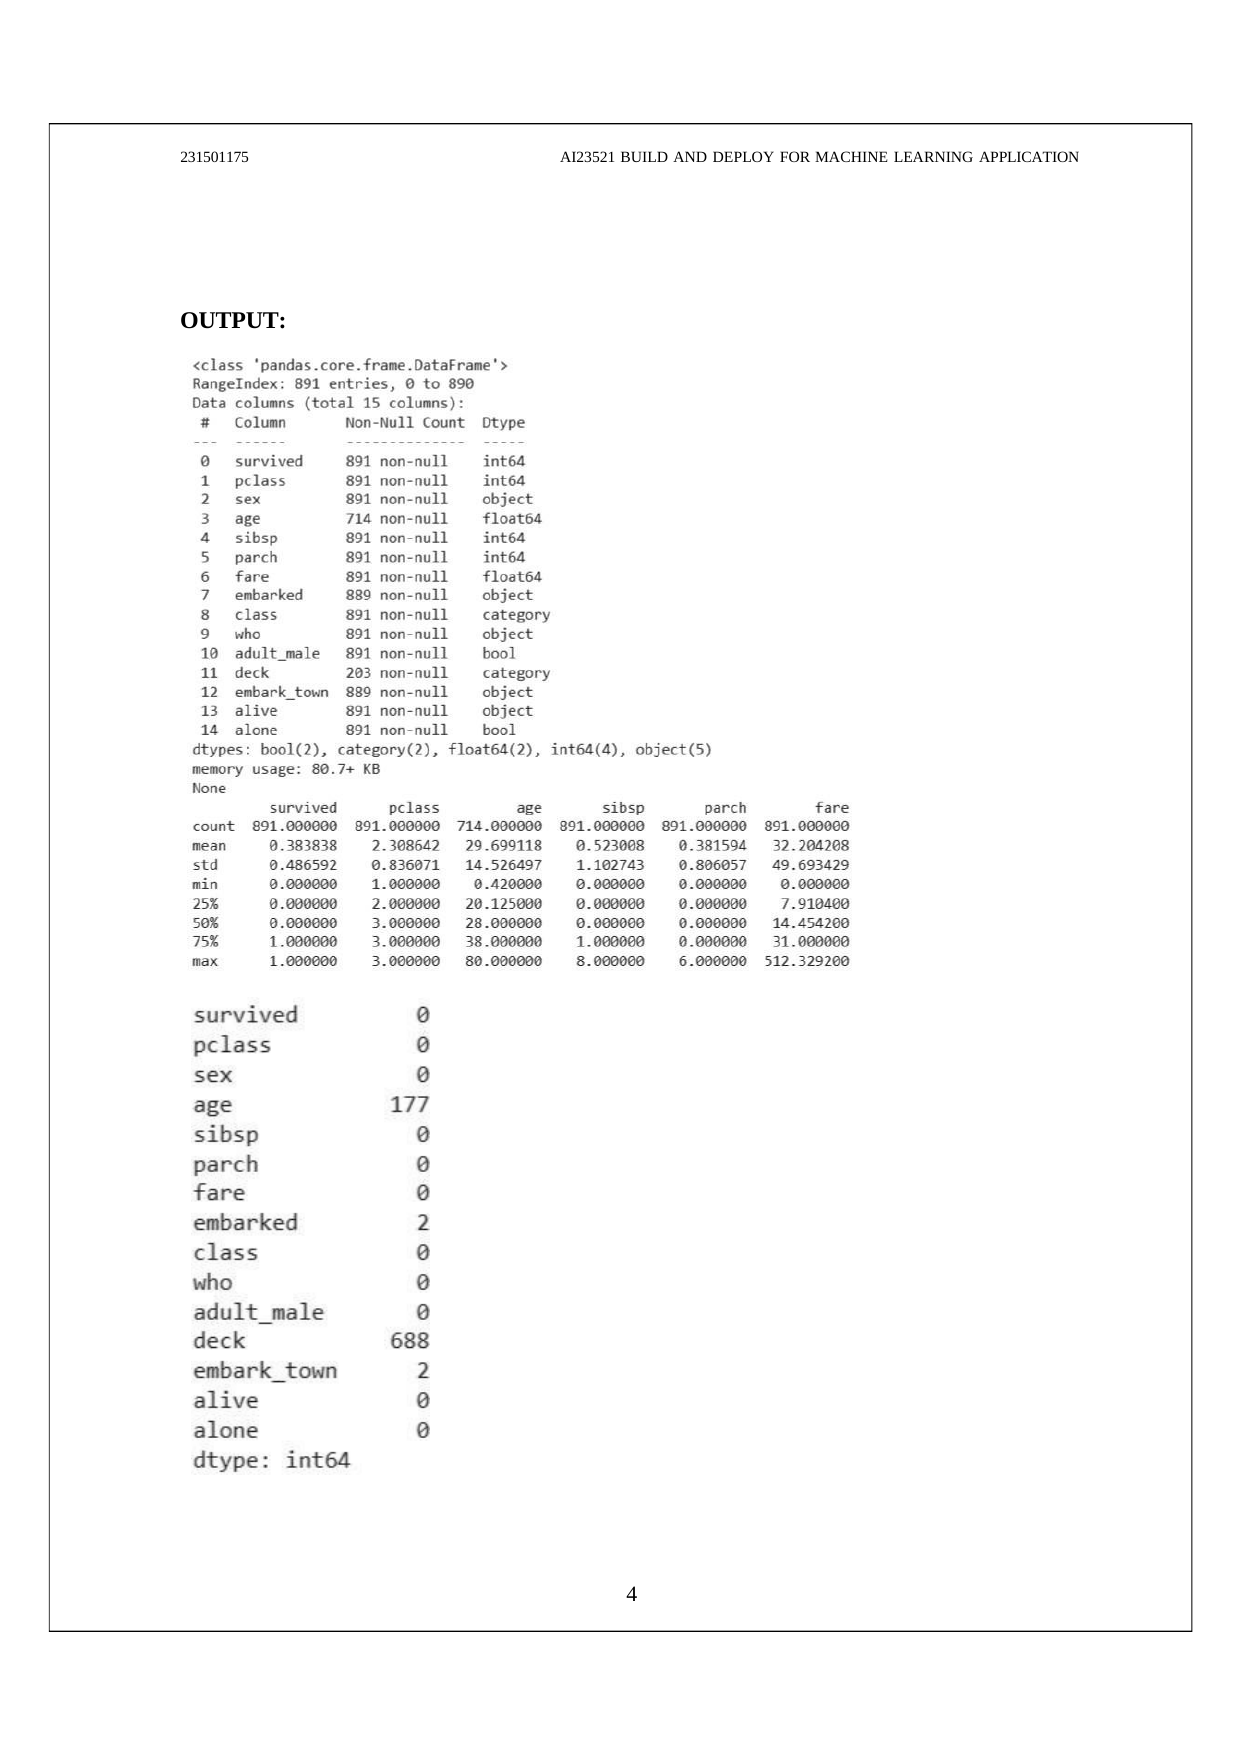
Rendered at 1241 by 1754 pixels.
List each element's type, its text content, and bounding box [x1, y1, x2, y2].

picture [191, 997, 430, 1475]
text OUTPUT: [180, 306, 1152, 334]
picture [187, 358, 852, 971]
